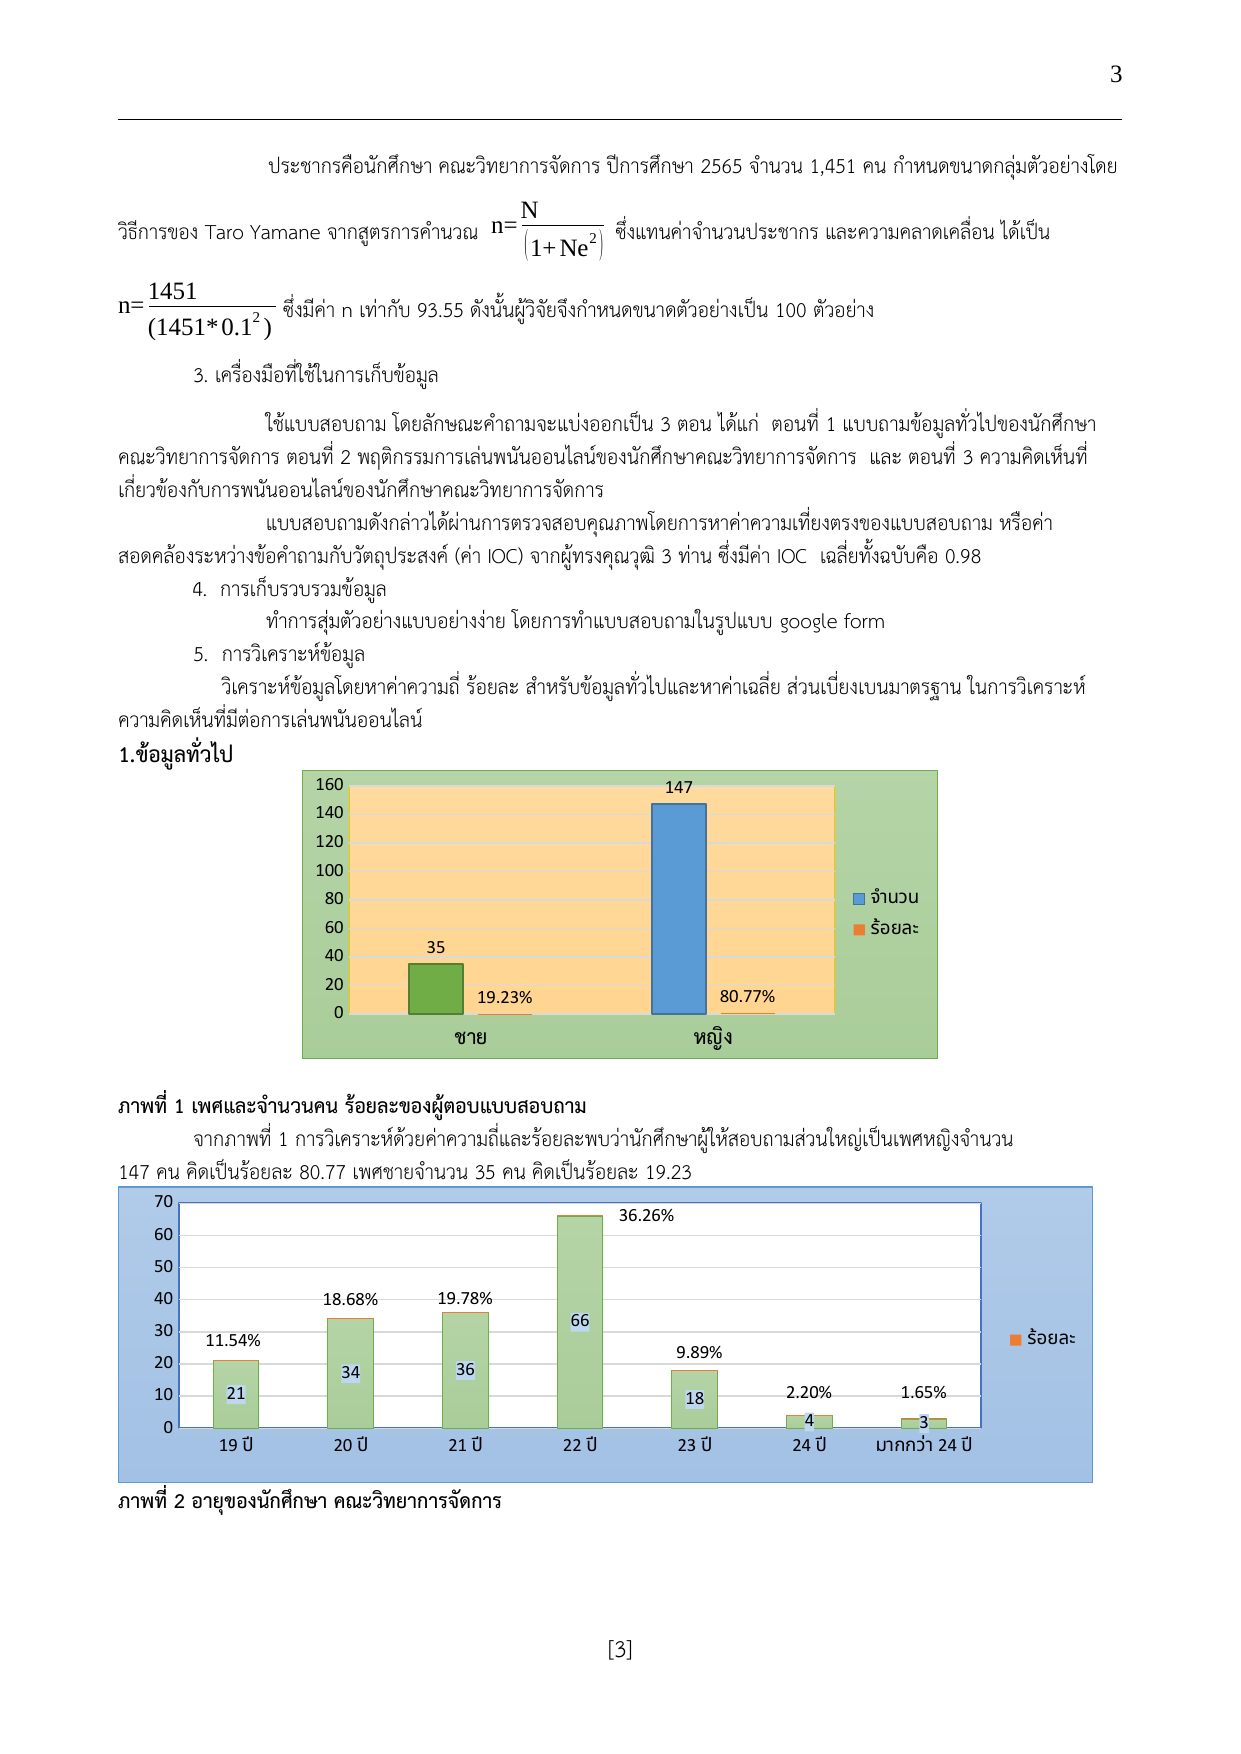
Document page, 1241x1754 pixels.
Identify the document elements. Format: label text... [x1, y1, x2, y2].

text ทำการสุ่มตัวอย่างแบบอย่างง่าย โดยการทำแบบสอบถามในรูปแบบ google form [118, 603, 1122, 636]
text วิเคราะห์ข้อมูลโดยหาค่าความถี่ ร้อยละ สำหรับข้อมูลทั่วไปและหาค่าเฉลี่ย ส่วนเบี่ยงเบนมาตรฐาน ในการวิเคราะห์ความคิดเห็นที่มีต่อการเล่นพนันออนไลน์ [118, 669, 1122, 735]
text จากภาพที่ 1 การวิเคราะห์ด้วยค่าความถี่และร้อยละพบว่านักศึกษาผู้ให้สอบถามส่วนใหญ่เป็นเพศหญิงจำนวน [118, 1121, 1122, 1153]
text ประชากรคือนักศึกษา คณะวิทยาการจัดการ ปีการศึกษา 2565 จำนวน 1,451 คน กำหนดขนาดกลุ่มตัวอย่างโดยวิธีการของ Taro Yamane จากสูตรการคำนวณ ซึ่งแทนค่าจำนวนประชากร และความคลาดเคลื่อน ได้เป็น ซึ่งมีค่า n เท่ากับ 93.55 ดังนั้นผู้วิจัยจึงกำหนดขนาดตัวอย่างเป็น 100 ตัวอย่าง [118, 148, 1122, 340]
text 1.ข้อมูลทั่วไป [118, 735, 1122, 770]
text ใช้แบบสอบถาม โดยลักษณะคำถามจะแบ่งออกเป็น 3 ตอน ได้แก่ ตอนที่ 1 แบบถามข้อมูลทั่วไปของนักศึกษาคณะวิทยาการจัดการ ตอนที่ 2 พฤติกรรมการเล่นพนันออนไลน์ของนักศึกษาคณะวิทยาการจัดการ และ ตอนที่ 3 ความคิดเห็นที่เกี่ยวข้องกับการพนันออนไลน์ของนักศึกษาคณะวิทยาการจัดการ [118, 406, 1122, 504]
text 147 คน คิดเป็นร้อยละ 80.77 เพศชายจำนวน 35 คน คิดเป็นร้อยละ 19.23 [118, 1153, 1122, 1186]
text ภาพที่ 2 อายุของนักศึกษา คณะวิทยาการจัดการ [118, 1483, 1122, 1516]
text ภาพที่ 1 เพศและจำนวนคน ร้อยละของผู้ตอบแบบสอบถาม [118, 1088, 1122, 1121]
text 4. การเก็บรวบรวมข้อมูล [118, 570, 1122, 603]
text 3. เครื่องมือที่ใช้ในการเก็บข้อมูล [118, 356, 1122, 389]
text 5. การวิเคราะห์ข้อมูล [119, 636, 1122, 669]
text แบบสอบถามดังกล่าวได้ผ่านการตรวจสอบคุณภาพโดยการหาค่าความเที่ยงตรงของแบบสอบถาม หรือค่าสอดคล้องระหว่างข้อคำถามกับวัตถุประสงค์ (ค่า IOC) จากผู้ทรงคุณวุฒิ 3 ท่าน ซึ่งมีค่า IOC เฉลี่ยทั้งฉบับคือ 0.98 [118, 504, 1122, 570]
